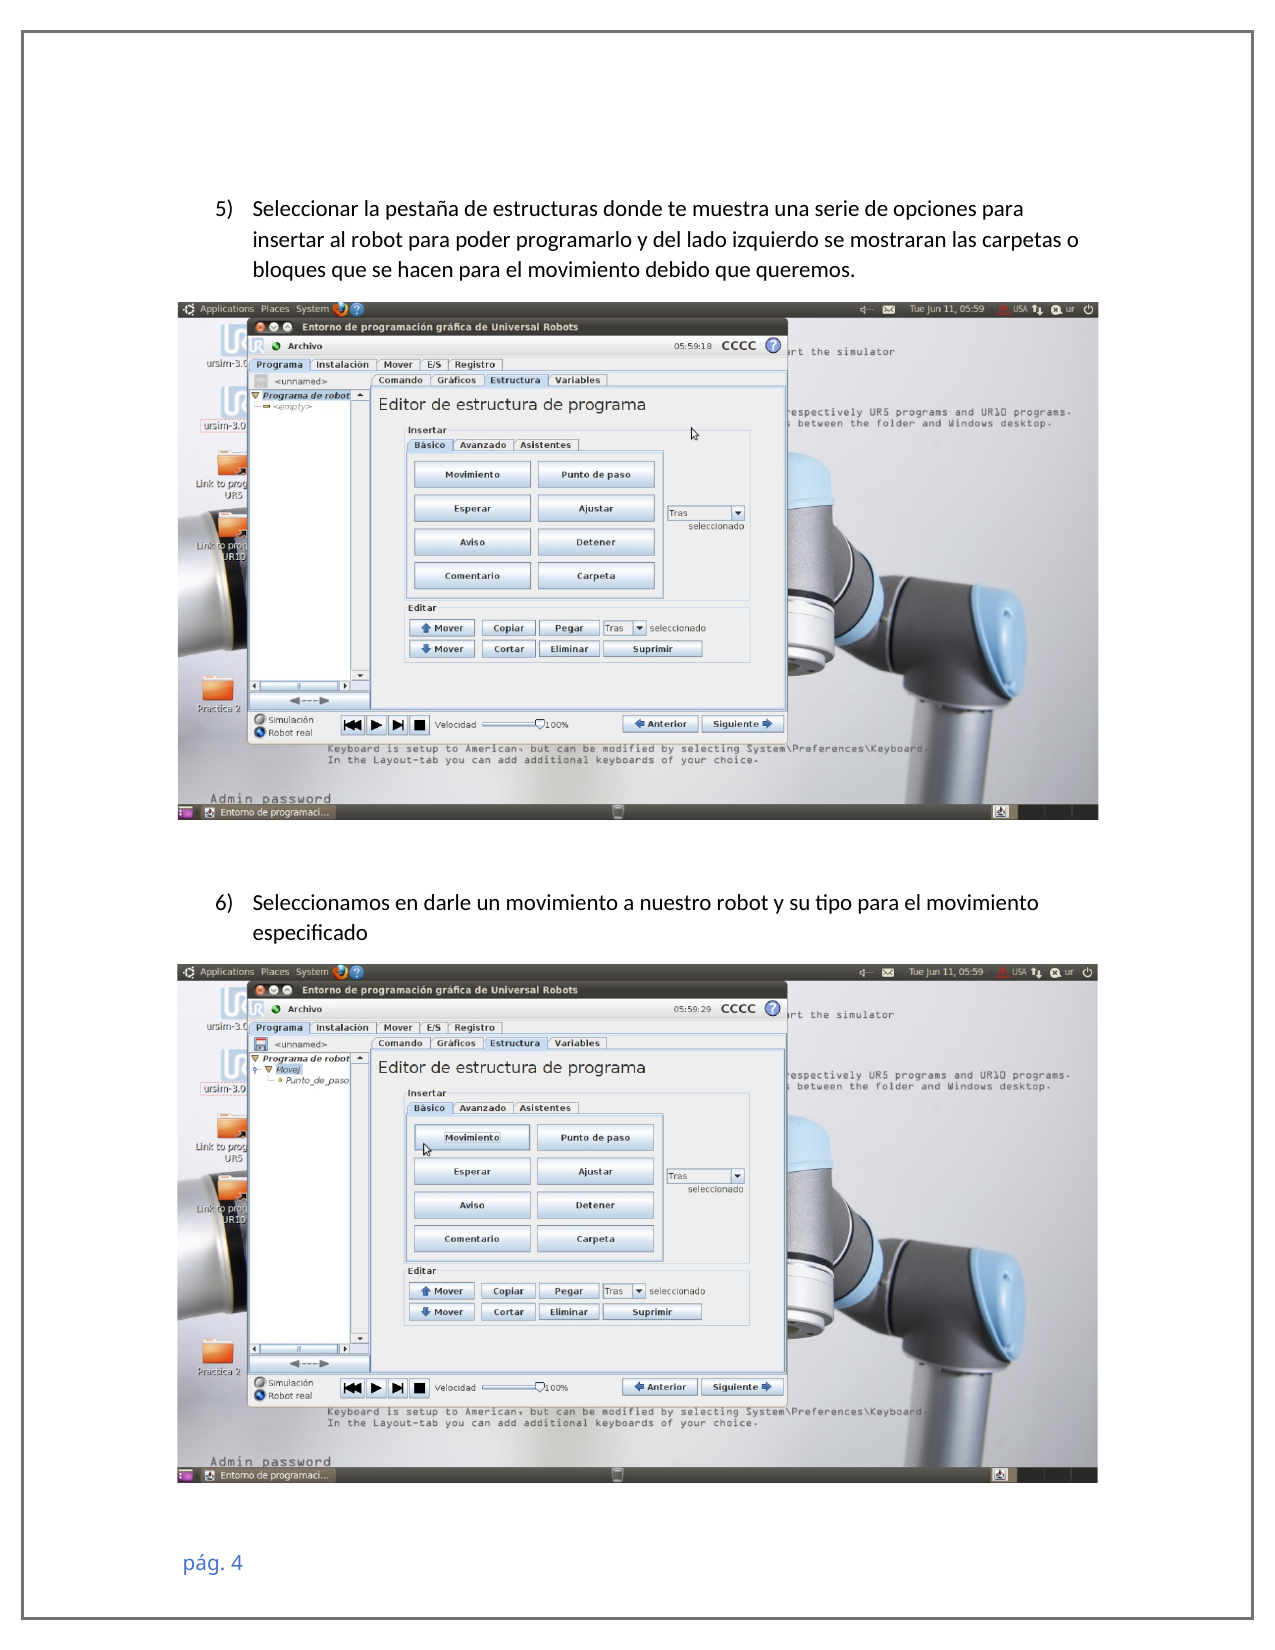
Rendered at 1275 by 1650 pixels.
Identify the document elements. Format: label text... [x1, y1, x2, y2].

list Seleccionamos en darle un movimiento a nuestro robot y su tipo para el movimiento especificado [215, 888, 1098, 946]
picture [177, 302, 1099, 820]
picture [177, 964, 1098, 1483]
list Seleccionar la pestaña de estructuras donde te muestra una serie de opciones para insertar al robot para poder programarlo y del lado izquierdo se mostraran las carpetas o bloques que se hacen para el movimiento debido que queremos. [215, 194, 1098, 283]
